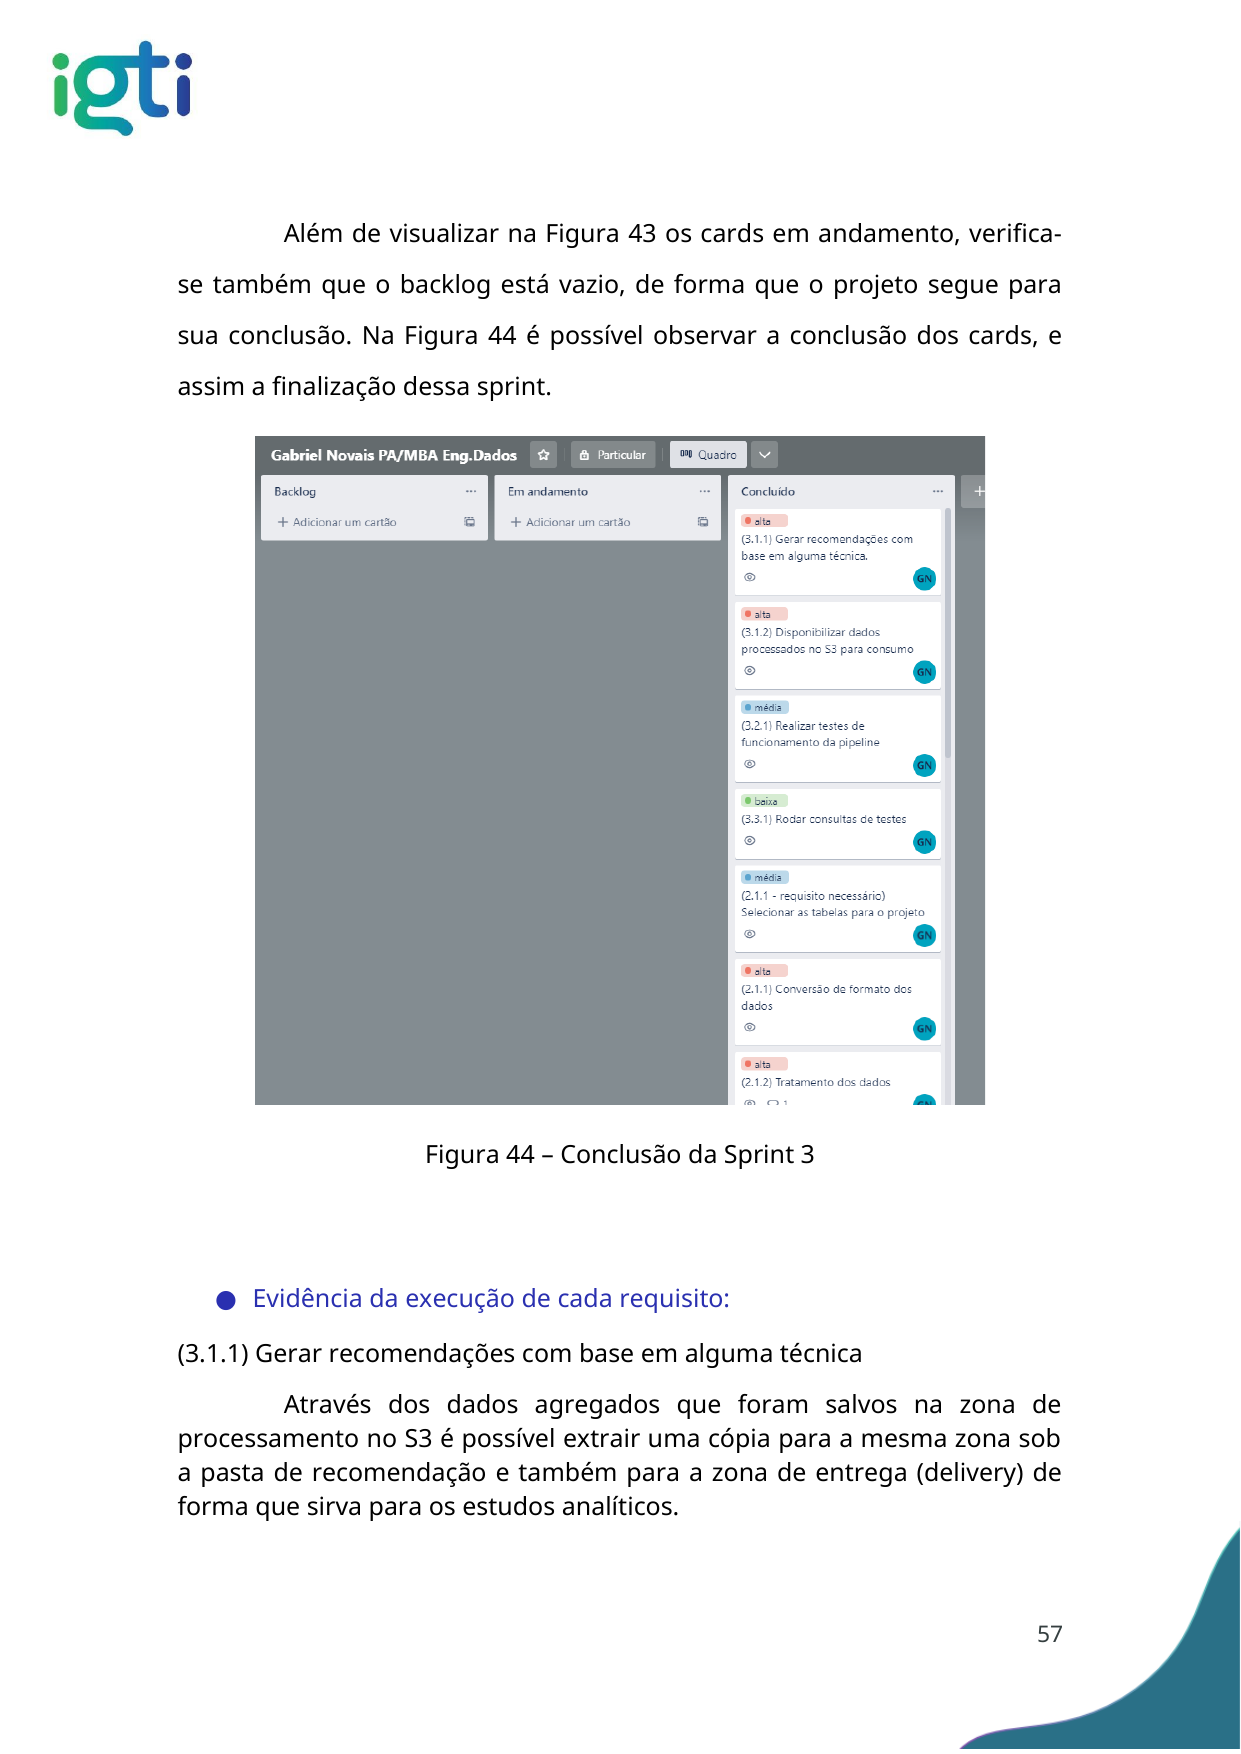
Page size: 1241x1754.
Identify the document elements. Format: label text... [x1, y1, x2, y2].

text Além de visualizar na Figura 43 os cards em andamento, verifica-se também que o backlog está vazio, de forma que o projeto segue para sua conclusão. Na Figura 44 é possível observar a conclusão dos cards, e assim a finalização dessa sprint. [177, 215, 1063, 402]
text Através dos dados agregados que foram salvos na zona de processamento no S3 é possível extrair uma cópia para a mesma zona sob a pasta de recomendação e também para a zona de entrega (delivery) de forma que sirva para os estudos analíticos. [177, 1386, 1063, 1522]
subtitle Evidência da execução de cada requisito: [215, 1280, 1063, 1314]
picture [37, 34, 205, 141]
picture [955, 1521, 1241, 1749]
picture [255, 436, 986, 1105]
text (3.1.1) Gerar recomendações com base em alguma técnica [177, 1336, 1063, 1369]
text Figura 44 – Conclusão da Sprint 3 [177, 1137, 1063, 1171]
